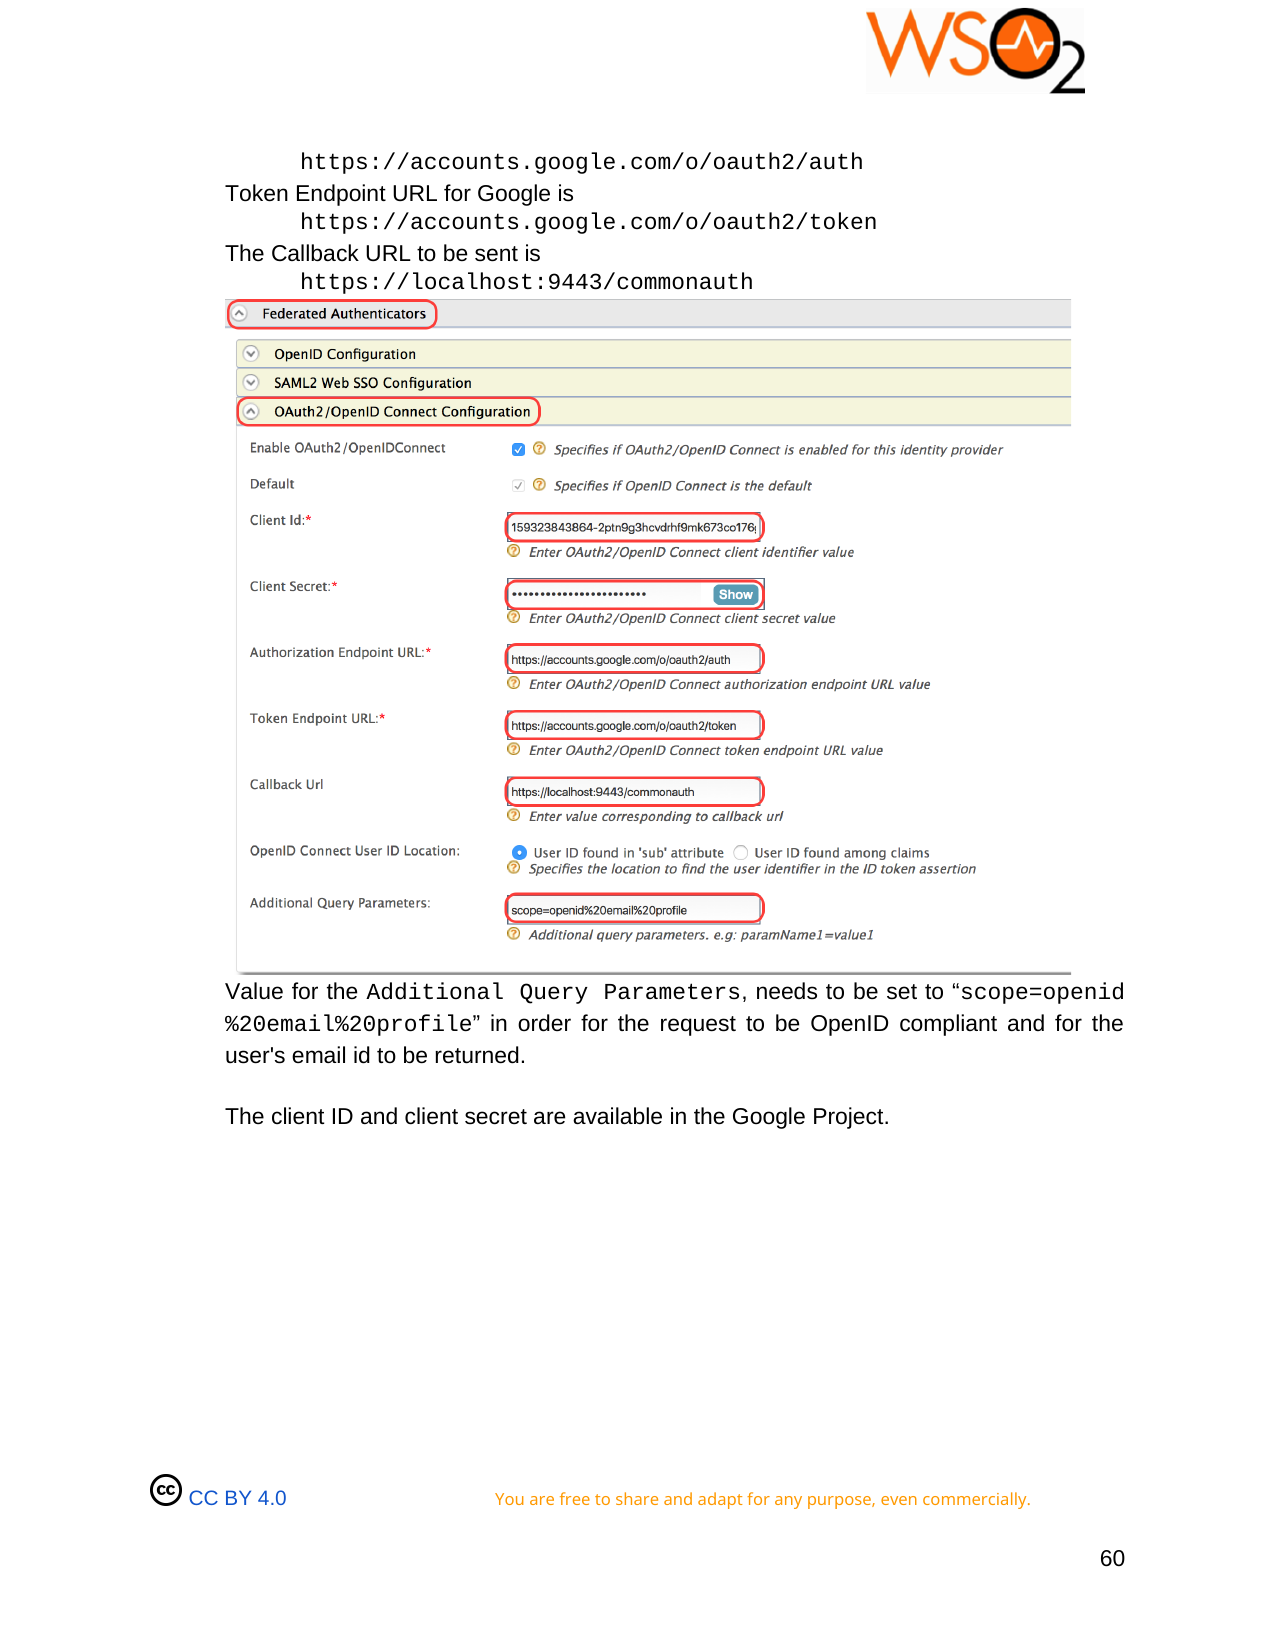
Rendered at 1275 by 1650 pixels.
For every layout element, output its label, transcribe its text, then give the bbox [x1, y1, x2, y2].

text Value for the Additional Query Parameters, needs to be set to “scope=openid%20email%20profile” in order for the request to be OpenID compliant and for the user's email id to be returned. [225, 978, 1125, 1069]
text https://localhost:9443/commonauth [225, 270, 1125, 296]
text https://accounts.google.com/o/oauth2/auth [225, 150, 1125, 176]
picture [225, 299, 1072, 975]
picture [150, 1474, 182, 1506]
text The Callback URL to be sent is [225, 240, 1125, 266]
text Token Endpoint URL for Google is [225, 180, 1125, 206]
picture [865, 7, 1085, 94]
text https://accounts.google.com/o/oauth2/token [225, 210, 1125, 236]
text The client ID and client secret are available in the Google Project. [225, 1103, 1125, 1129]
